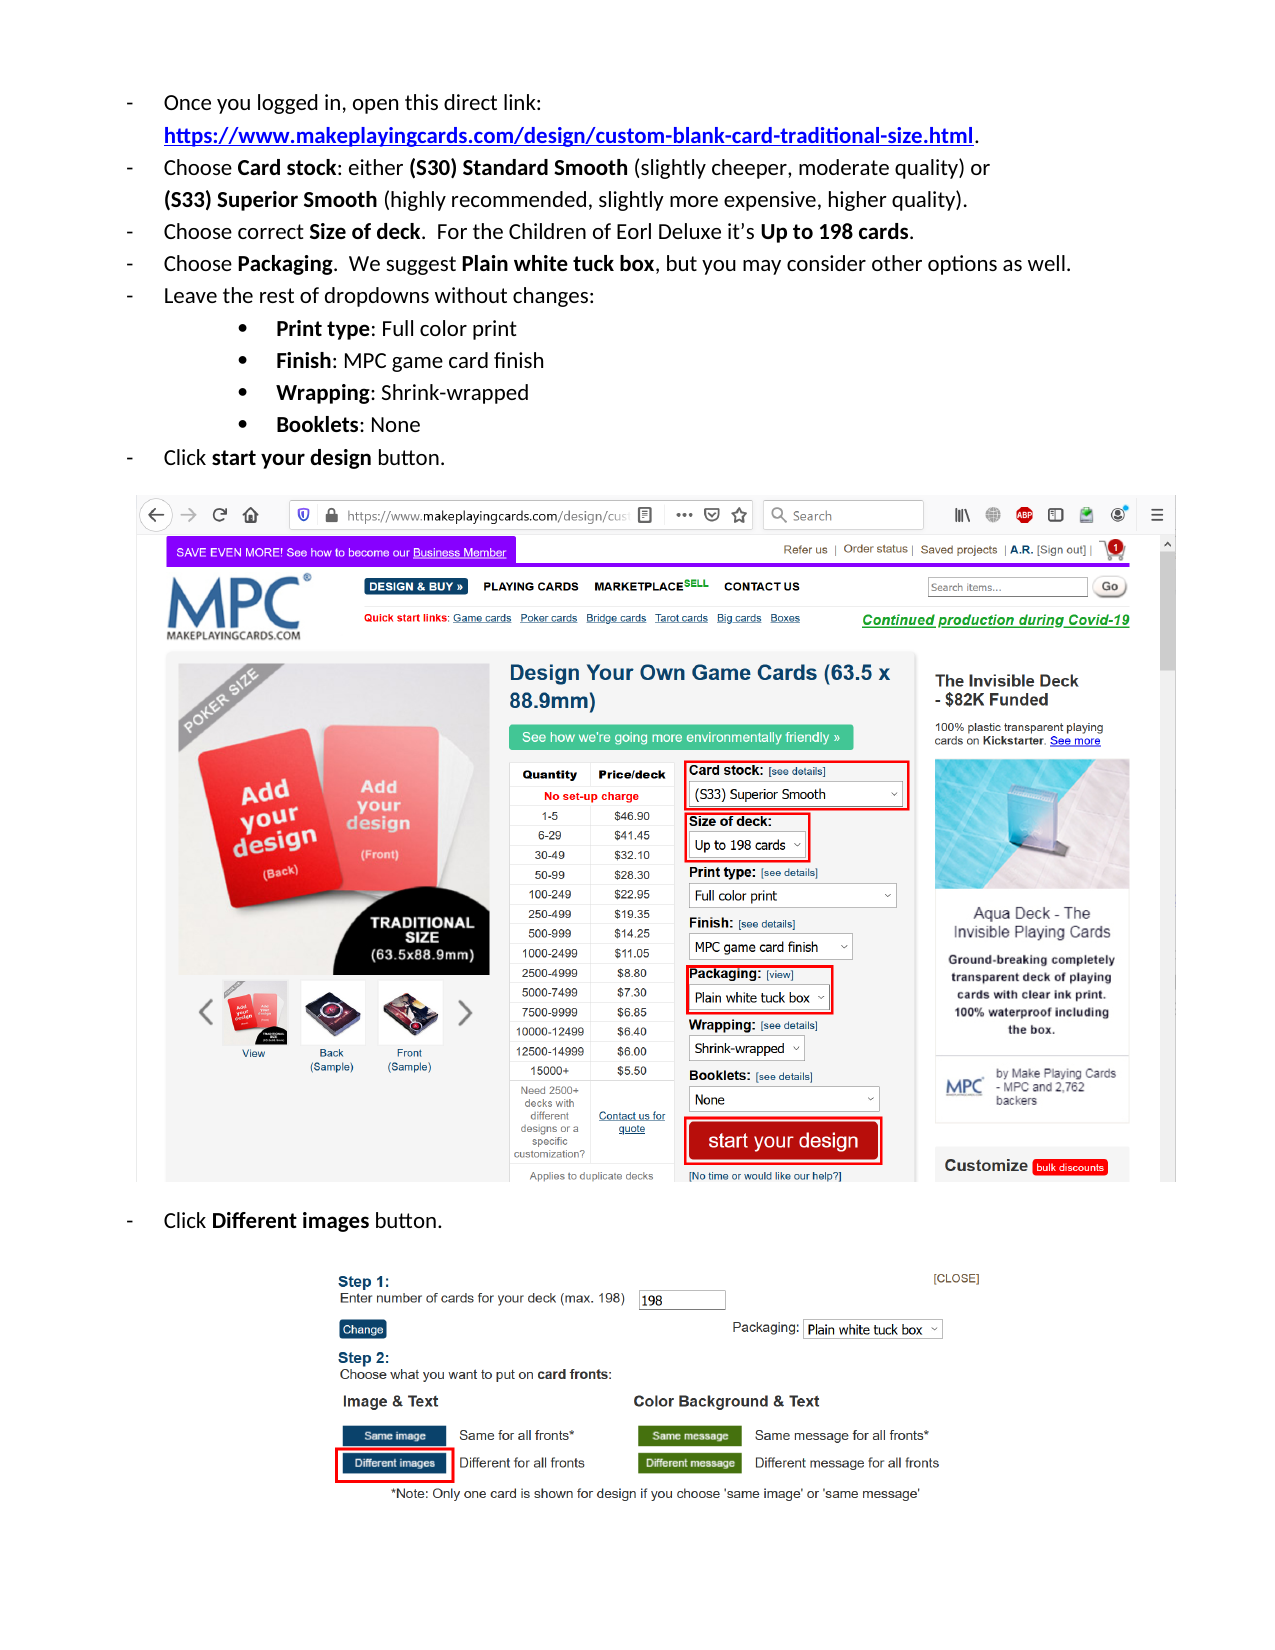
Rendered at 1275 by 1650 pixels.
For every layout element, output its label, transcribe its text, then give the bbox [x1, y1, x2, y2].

picture [319, 1259, 993, 1504]
list Click Different images button. [126, 1206, 1186, 1234]
list Booklets: None [238, 410, 1186, 438]
list Choose correct Size of deck. For the Children of Eorl Deluxe it’s Up to 198 cards. [126, 217, 1186, 245]
list Click start your design button. [126, 443, 1186, 471]
list Choose Card stock: either (S30) Standard Smooth (slightly cheeper, moderate quality) or [126, 153, 1186, 181]
list https://www.makeplayingcards.com/design/custom-blank-card-traditional-size.html. [163, 121, 1186, 149]
list Print type: Full color print [238, 314, 1186, 342]
list (S33) Superior Smooth (highly recommended, slightly more expensive, higher quality). [163, 185, 1186, 213]
list Leave the rest of dropdowns without changes: [126, 282, 1186, 310]
list Finish: MPC game card finish [238, 346, 1186, 374]
list Once you logged in, open this direct link: [126, 88, 1186, 117]
list Wrapping: Shrink-wrapped [238, 378, 1186, 406]
list Choose Packaging. We suggest Plain white tuck box, but you may consider other options as well. [126, 249, 1186, 277]
picture [136, 495, 1176, 1182]
